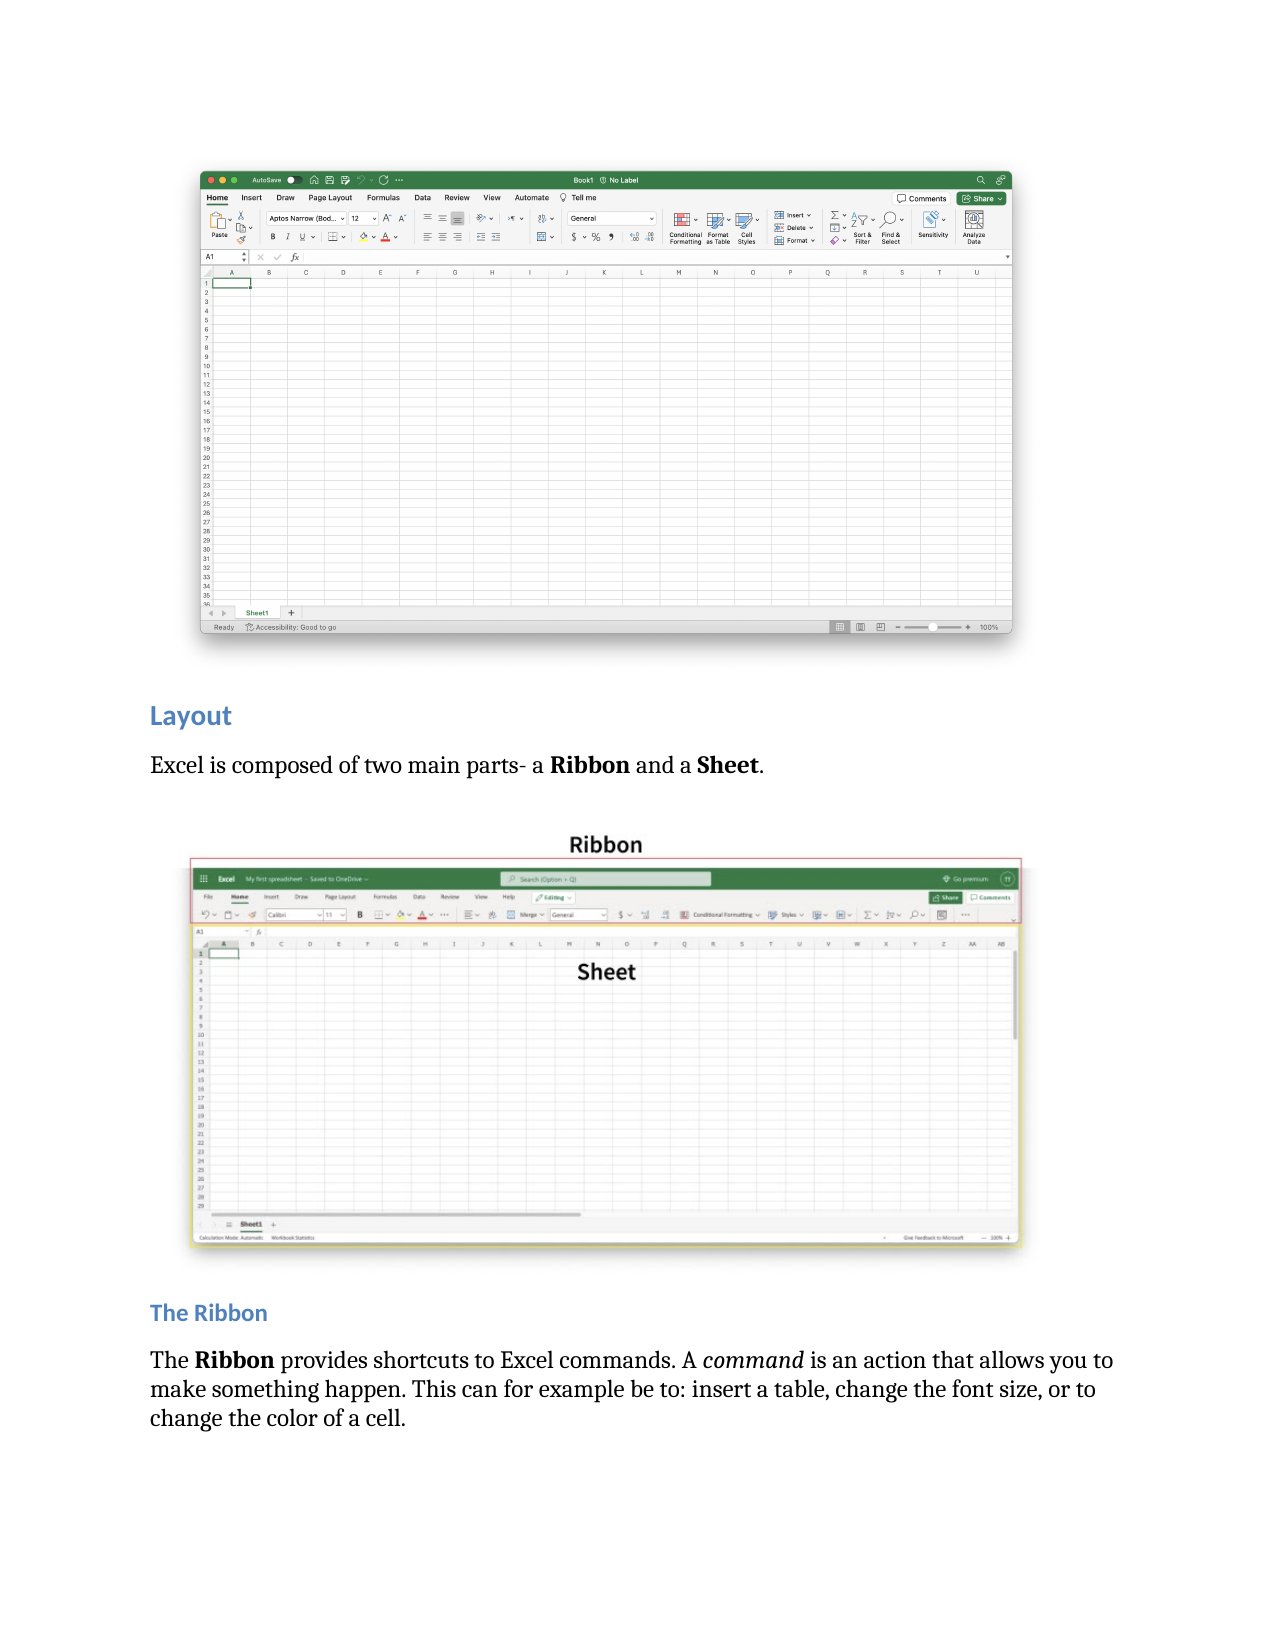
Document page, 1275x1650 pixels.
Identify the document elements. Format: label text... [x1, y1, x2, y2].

text The Ribbon provides shortcuts to Excel commands. A command is an action that allows you to make something happen. This can for example be to: insert a table, change the font size, or to change the color of a cell. [150, 1346, 1125, 1432]
subtitle Layout [150, 697, 1125, 732]
picture [168, 150, 1044, 676]
picture [168, 798, 1044, 1276]
subtitle The Ribbon [150, 1297, 1125, 1327]
text Excel is composed of two main parts- a Ribbon and a Sheet. [150, 751, 1125, 780]
